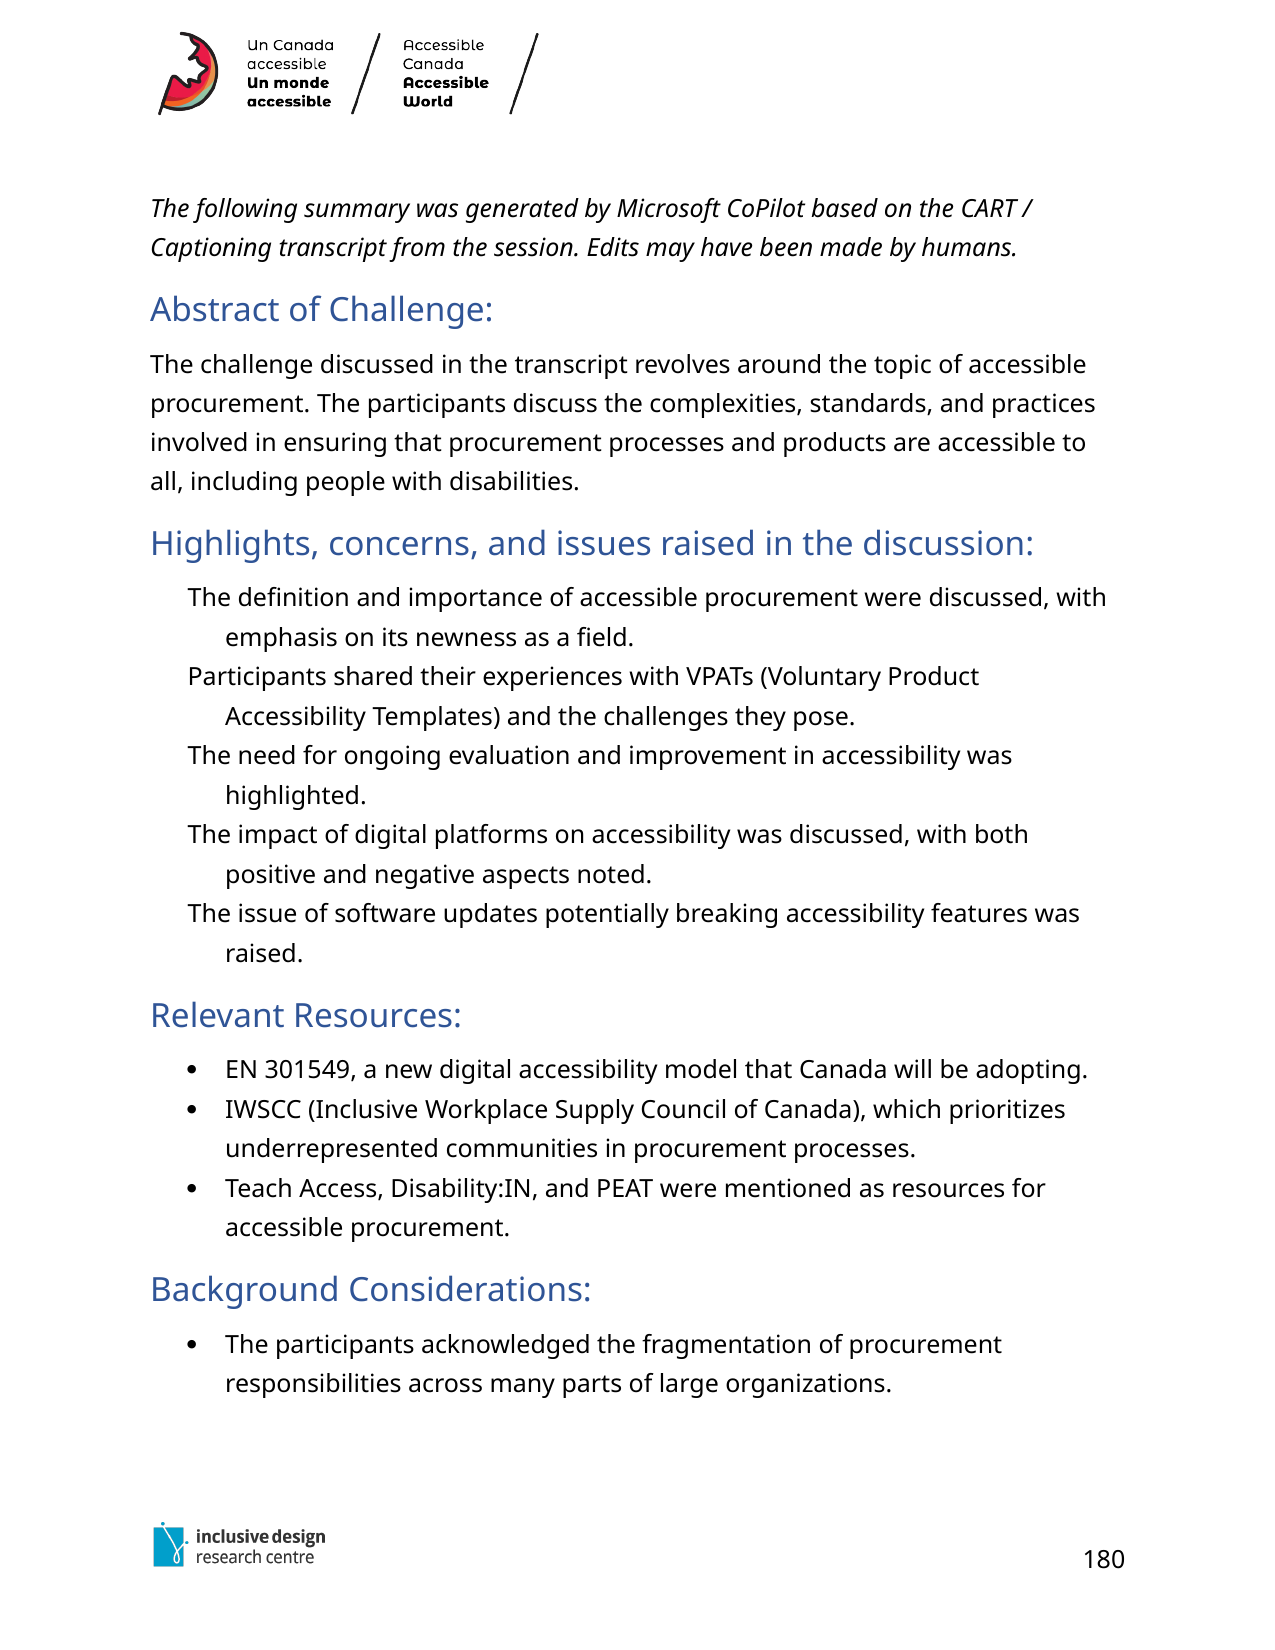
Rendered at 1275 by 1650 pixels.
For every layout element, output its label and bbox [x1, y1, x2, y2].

picture [150, 1520, 340, 1583]
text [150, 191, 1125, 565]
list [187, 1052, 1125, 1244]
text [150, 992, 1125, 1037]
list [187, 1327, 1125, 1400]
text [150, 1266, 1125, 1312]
picture [150, 24, 546, 123]
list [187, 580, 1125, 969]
